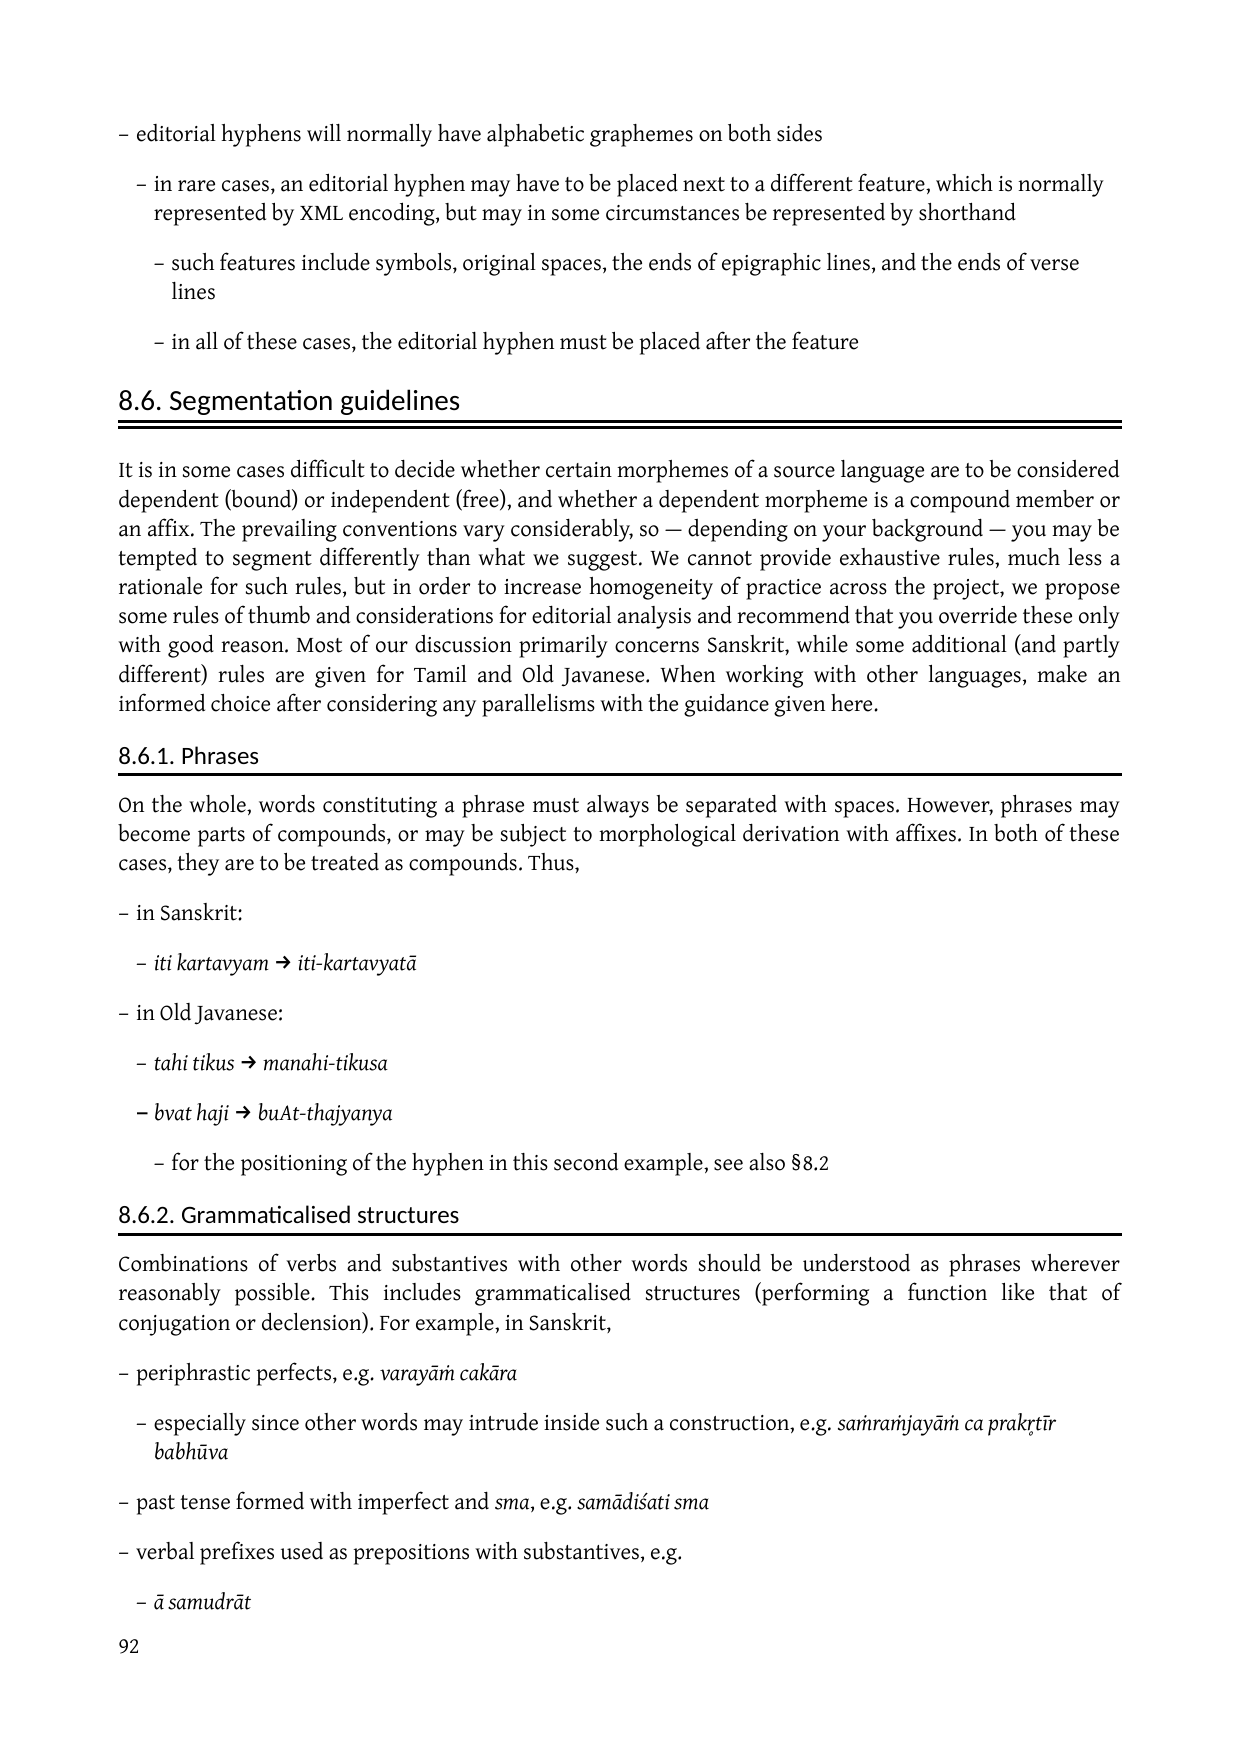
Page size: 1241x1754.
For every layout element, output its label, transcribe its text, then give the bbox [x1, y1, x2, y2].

list for the positioning of the hyphen in this second example, see also §8.2 [153, 1147, 1122, 1176]
list verbal prefixes used as prepositions with substantives, e.g. [118, 1536, 1122, 1565]
list past tense formed with imperfect and sma, e.g. samādiśati sma [118, 1486, 1122, 1515]
subtitle Segmentation guidelines [118, 381, 1122, 420]
list such features include symbols, original spaces, the ends of epigraphic lines, and the ends of verse lines [153, 247, 1122, 306]
list editorial hyphens will normally have alphabetic graphemes on both sides [118, 118, 1122, 147]
list in rare cases, an editorial hyphen may have to be placed next to a different feature, which is normally represented by XML encoding, but may in some circumstances be represented by shorthand [136, 168, 1122, 226]
text It is in some cases difficult to decide whether certain morphemes of a source language are to be considered dependent (bound) or independent (free), and whether a dependent morpheme is a compound member or an affix. The prevailing conventions vary considerably, so — depending on your background — you may be tempted to segment differently than what we suggest. We cannot provide exhaustive rules, much less a rationale for such rules, but in order to increase homogeneity of practice across the project, we propose some rules of thumb and considerations for editorial analysis and recommend that you override these only with good reason. Most of our discussion primarily concerns Sanskrit, while some additional (and partly different) rules are given for Tamil and Old Javanese. When working with other languages, make an informed choice after considering any parallelisms with the guidance given here. [118, 454, 1122, 717]
subtitle Phrases [118, 738, 1122, 773]
list bvat haji → buAt-thajyanya [136, 1097, 1122, 1126]
list in Sanskrit: [118, 897, 1122, 926]
list especially since other words may intrude inside such a construction, e.g. saṁraṁjayāṁ ca prakr̥tīr babhūva [136, 1407, 1122, 1465]
list periphrastic perfects, e.g. varayāṁ cakāra [118, 1357, 1122, 1386]
list iti kartavyam → iti-kartavyatā [136, 947, 1122, 976]
subtitle Grammaticalised structures [118, 1197, 1122, 1233]
list tahi tikus → manahi-tikusa [136, 1047, 1122, 1076]
text Combinations of verbs and substantives with other words should be understood as phrases wherever reasonably possible. This includes grammaticalised structures (performing a function like that of conjugation or declension). For example, in Sanskrit, [118, 1248, 1122, 1336]
list in Old Javanese: [118, 997, 1122, 1026]
text On the whole, words constituting a phrase must always be separated with spaces. However, phrases may become parts of compounds, or may be subject to morphological derivation with affixes. In both of these cases, they are to be treated as compounds. Thus, [118, 789, 1122, 876]
list ā samudrāt [136, 1586, 1122, 1615]
list in all of these cases, the editorial hyphen must be placed after the feature [153, 326, 1122, 356]
